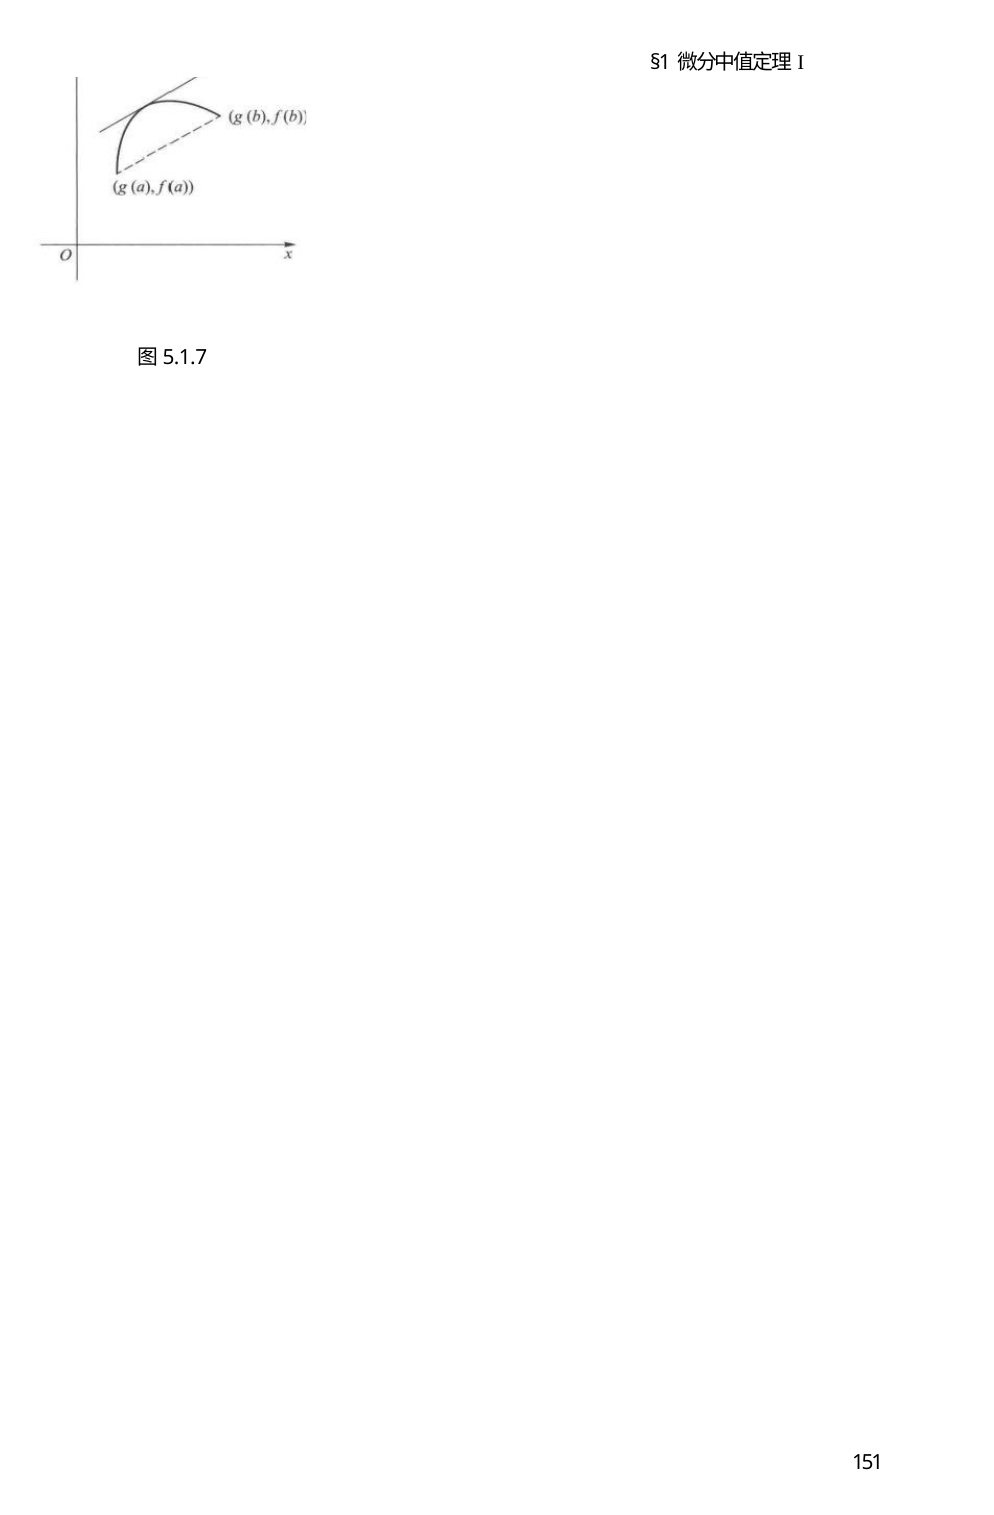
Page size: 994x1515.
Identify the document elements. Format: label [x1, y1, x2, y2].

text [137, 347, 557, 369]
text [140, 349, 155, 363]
picture [33, 77, 307, 285]
